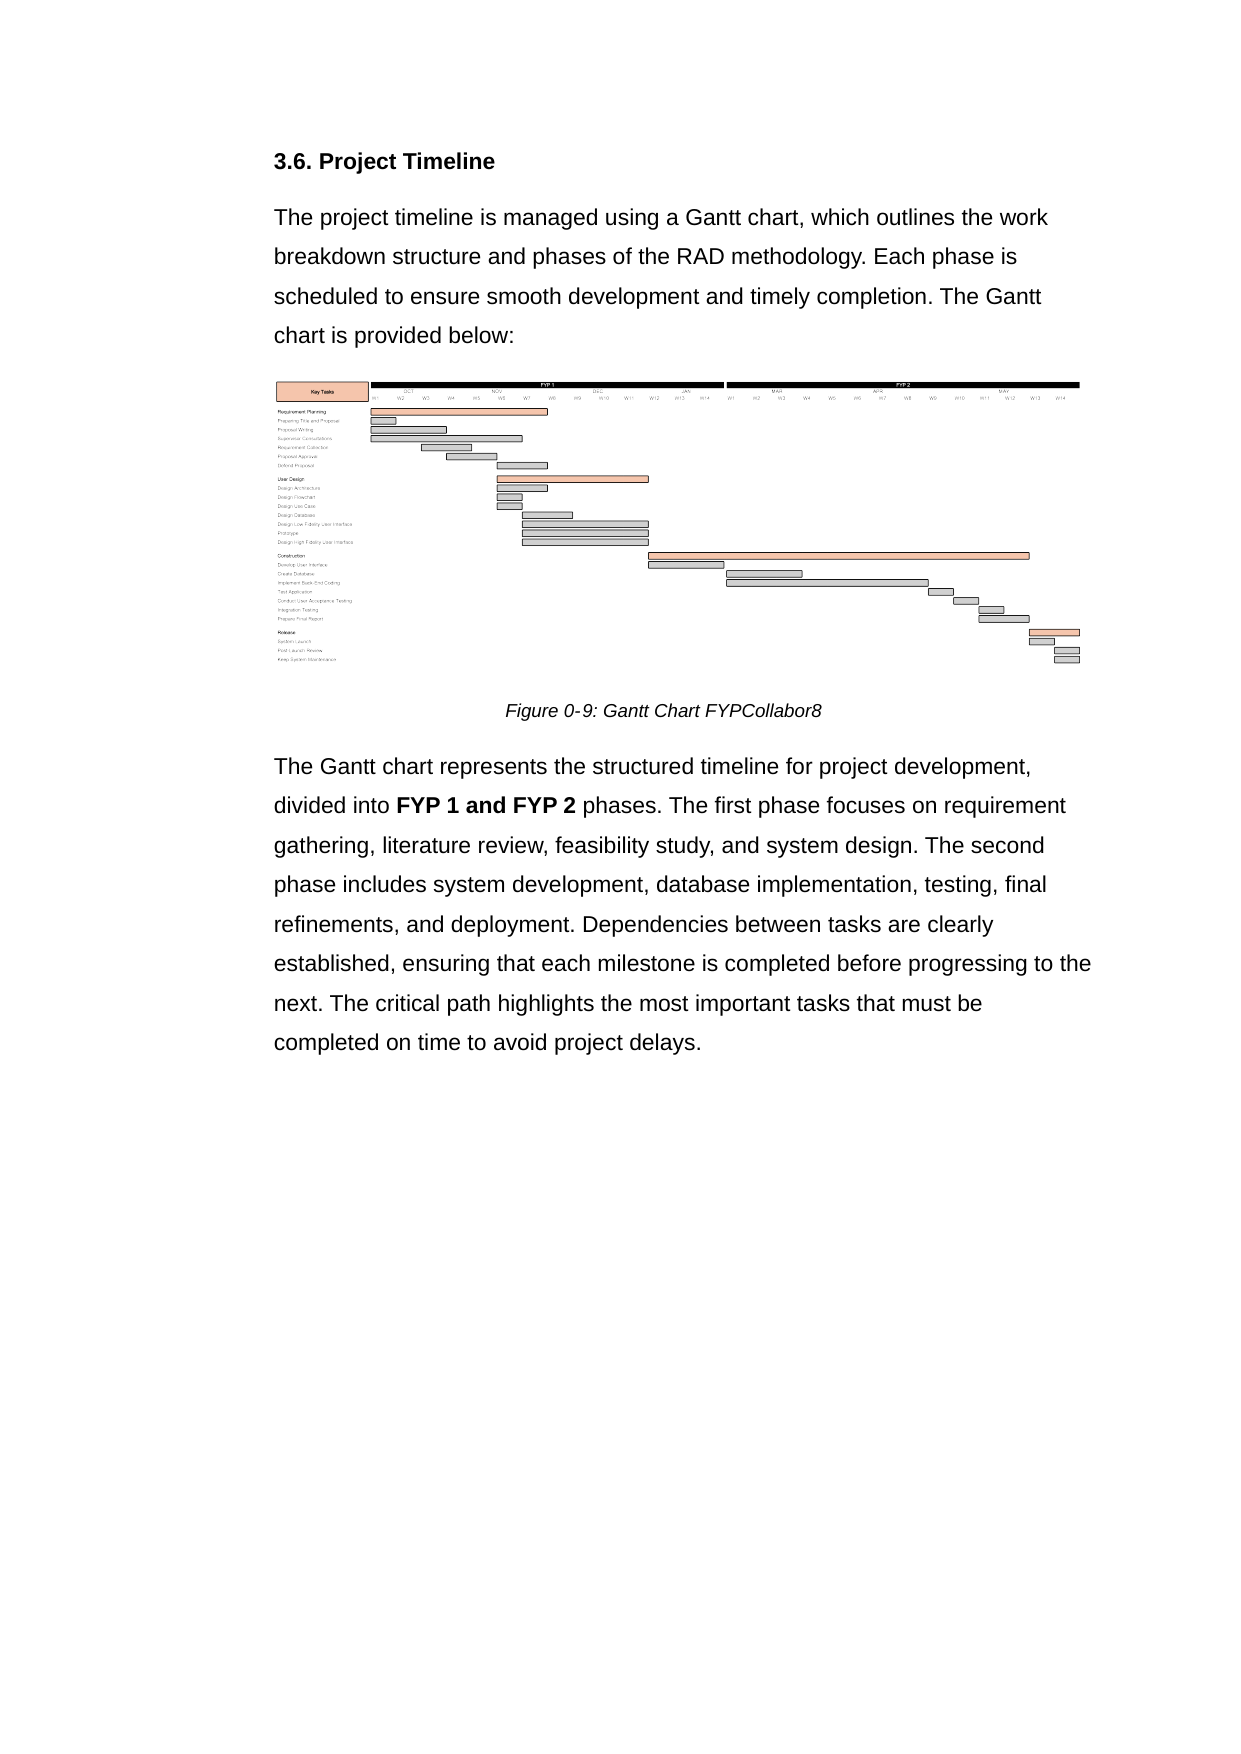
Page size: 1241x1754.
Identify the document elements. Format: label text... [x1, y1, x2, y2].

text The project timeline is managed using a Gantt chart, which outlines the work breakdown structure and phases of the RAD methodology. Each phase is scheduled to ensure smooth development and timely completion. The Gantt chart is provided below: [274, 204, 1092, 349]
picture [273, 378, 1082, 666]
list Project Timeline [274, 148, 1092, 174]
text The Gantt chart represents the structured timeline for project development, divided into FYP 1 and FYP 2 phases. The first phase focuses on requirement gathering, literature review, feasibility study, and system design. The second phase includes system development, database implementation, testing, final refinements, and deployment. Dependencies between tasks are clearly established, ensuring that each milestone is completed before progressing to the next. The critical path highlights the most important tasks that must be completed on time to avoid project delays. [274, 753, 1092, 1055]
